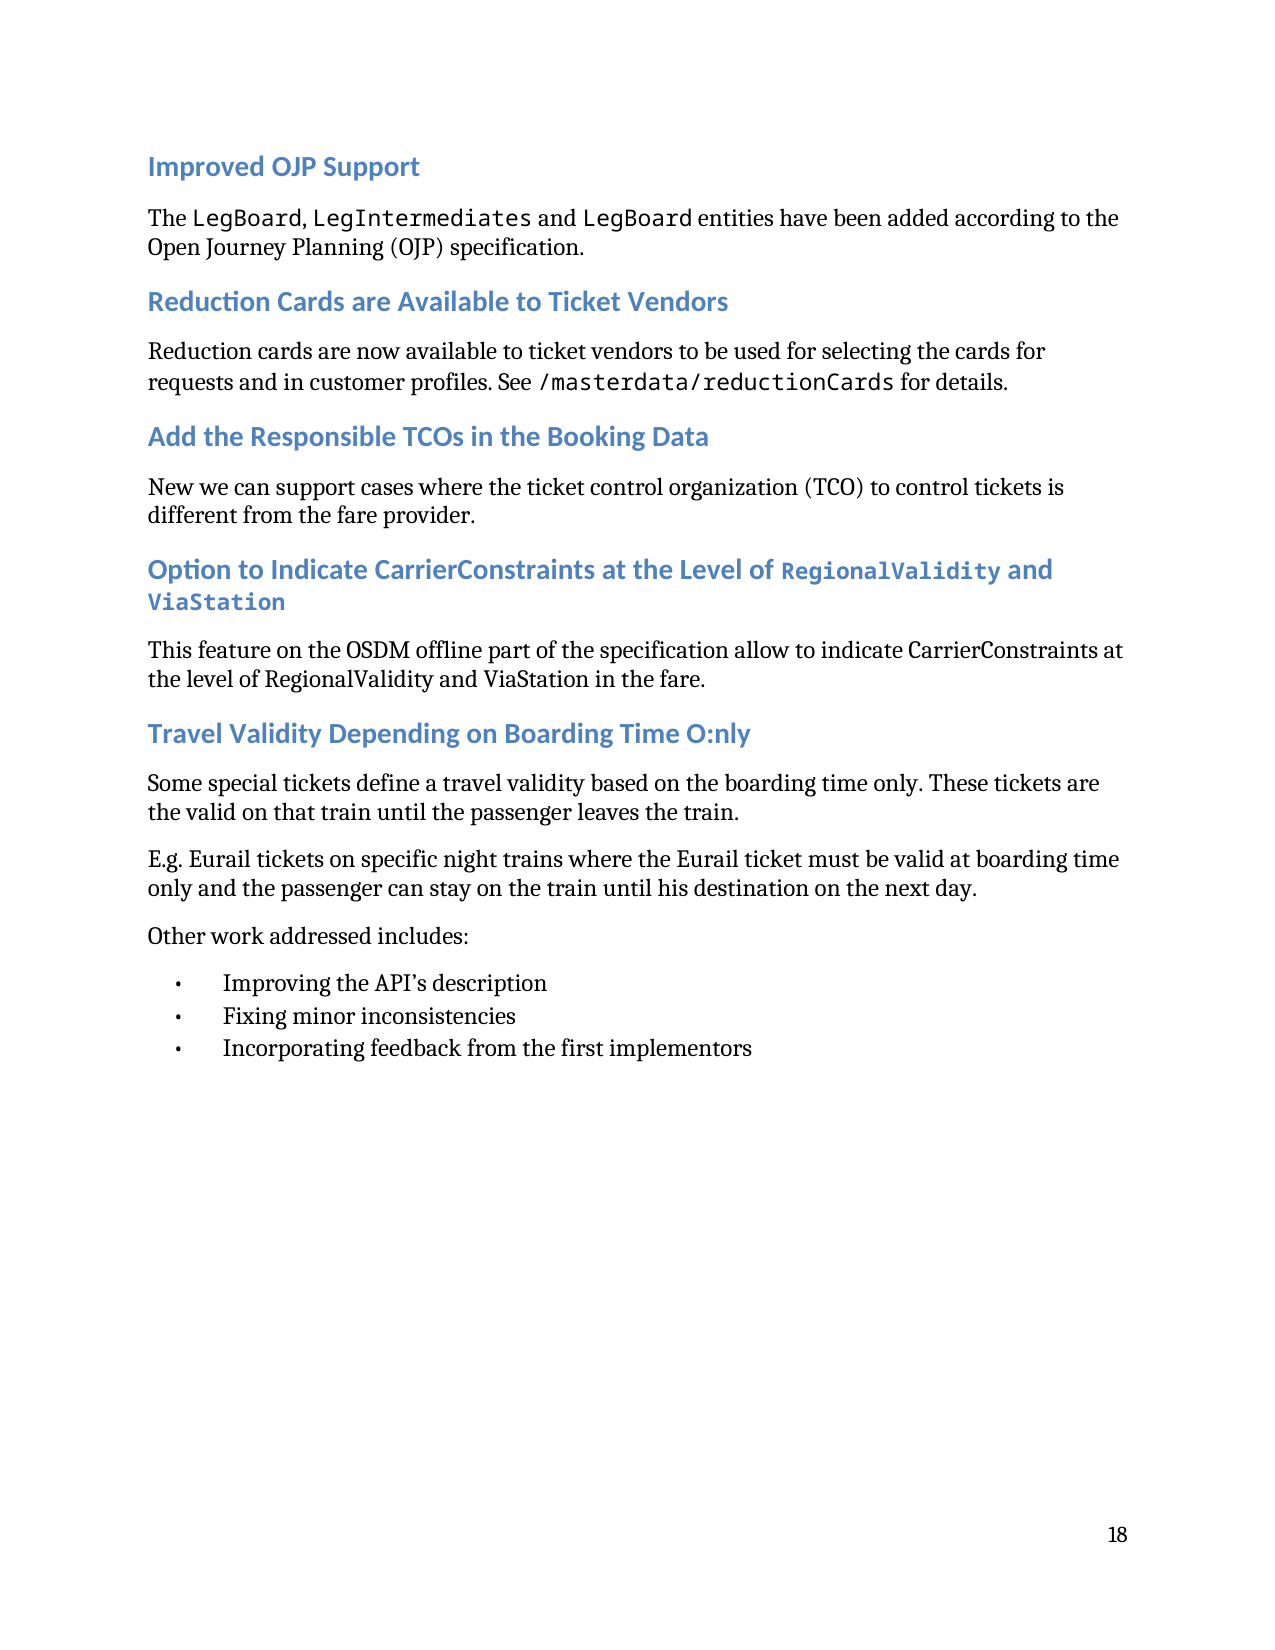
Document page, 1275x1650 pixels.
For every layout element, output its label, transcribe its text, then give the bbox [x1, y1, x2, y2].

list Fixing minor inconsistencies [173, 1002, 1127, 1030]
text Reduction cards are now available to ticket vendors to be used for selecting the cards for requests and in customer profiles. See /masterdata/reductionCards for details. [148, 337, 1127, 397]
subtitle Improved OJP Support [148, 148, 1127, 183]
text Other work addressed includes: [148, 922, 1127, 950]
subtitle Option to Indicate CarrierConstraints at the Level of RegionalValidity and ViaStation [148, 551, 1127, 618]
text E.g. Eurail tickets on specific night trains where the Eurail ticket must be valid at boarding time only and the passenger can stay on the train until his destination on the next day. [148, 845, 1127, 903]
text The LegBoard, LegIntermediates and LegBoard entities have been added according to the Open Journey Planning (OJP) specification. [148, 202, 1127, 262]
list Incorporating feedback from the first implementors [173, 1034, 1127, 1063]
text This feature on the OSDM offline part of the specification allow to indicate CarrierConstraints at the level of RegionalValidity and ViaStation in the fare. [148, 636, 1127, 694]
text New we can support cases where the ticket control organization (TCO) to control tickets is different from the fare provider. [148, 472, 1127, 530]
subtitle Add the Responsible TCOs in the Booking Data [148, 418, 1127, 454]
subtitle Travel Validity Depending on Boarding Time O:nly [148, 715, 1127, 750]
text Some special tickets define a travel validity based on the boarding time only. These tickets are the valid on that train until the passenger leaves the train. [148, 769, 1127, 827]
list Improving the API’s description [173, 969, 1127, 998]
subtitle Reduction Cards are Available to Ticket Vendors [148, 283, 1127, 318]
